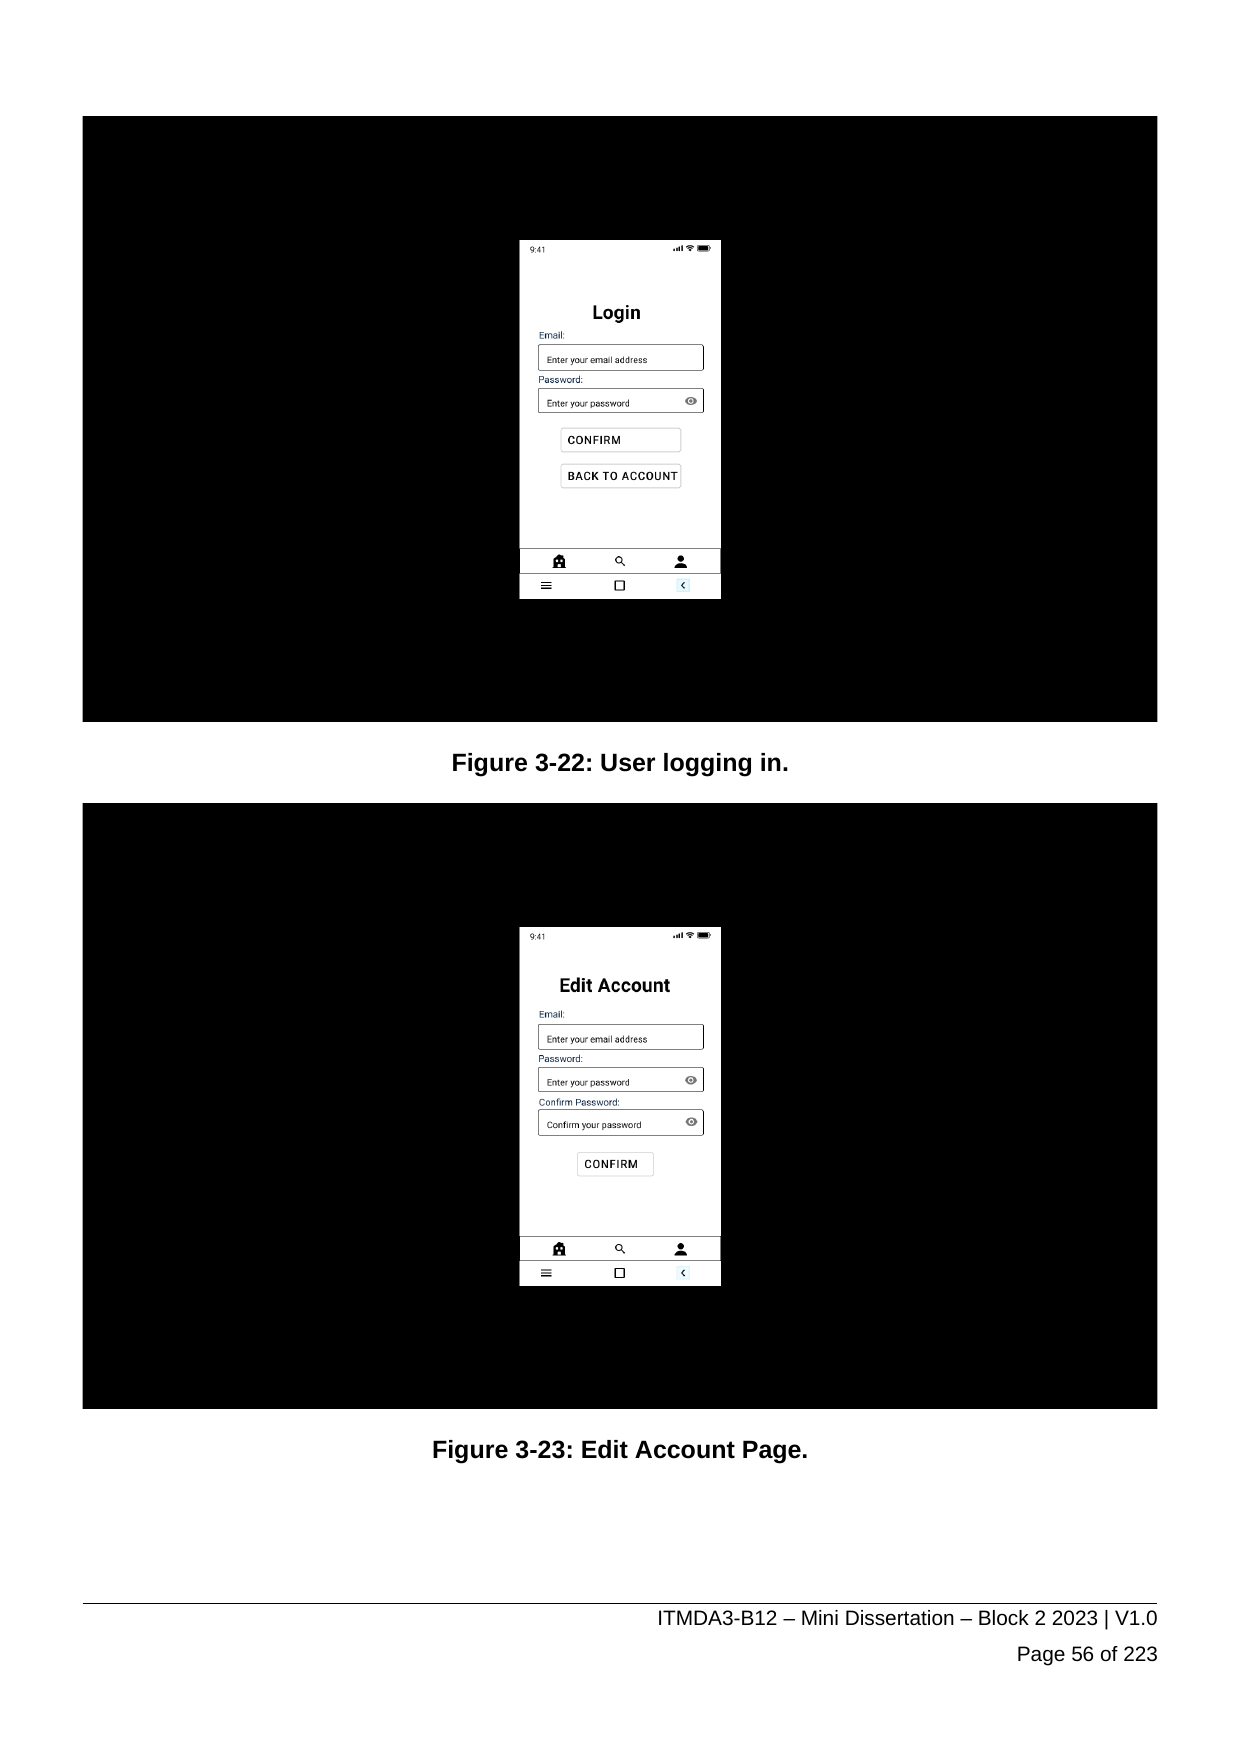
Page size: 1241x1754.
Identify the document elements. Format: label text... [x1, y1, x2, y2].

picture [82, 803, 1158, 1409]
picture [82, 116, 1158, 722]
